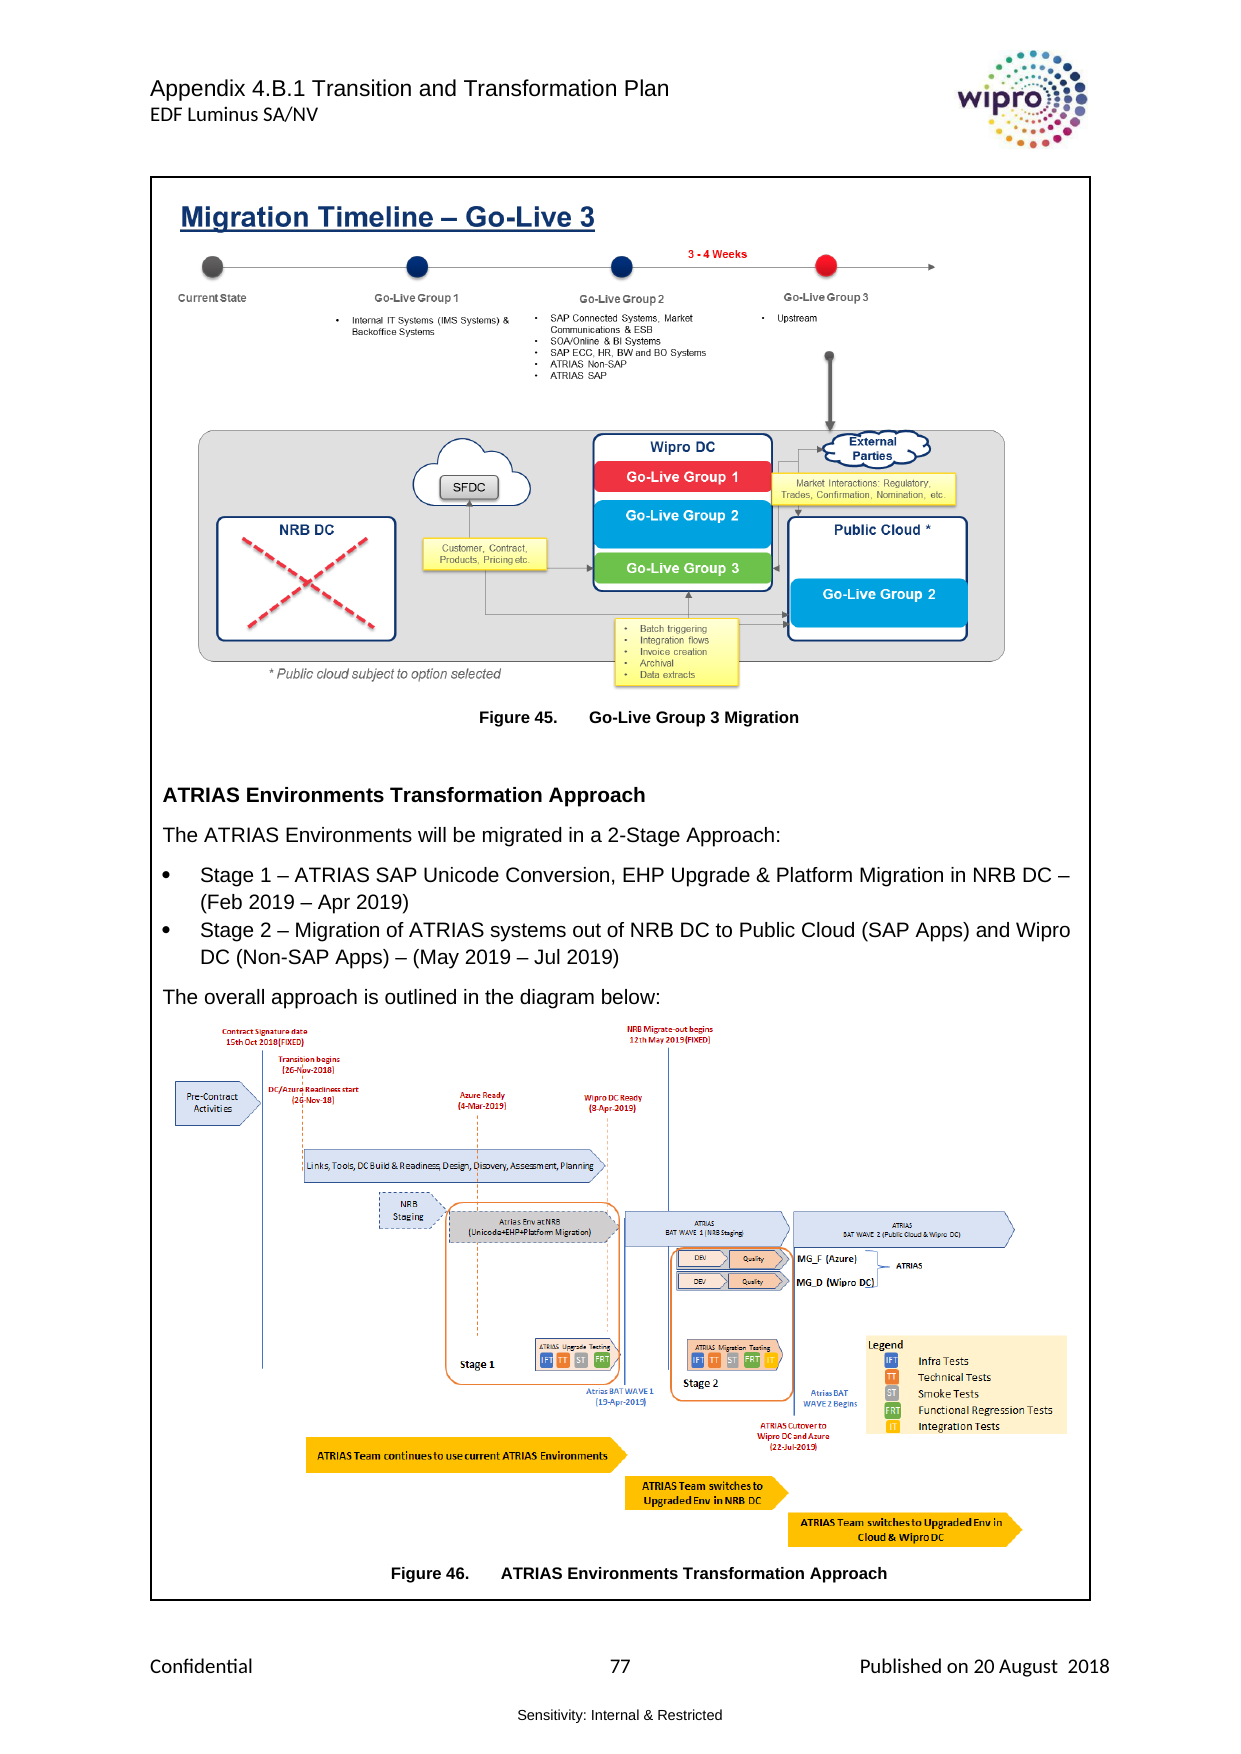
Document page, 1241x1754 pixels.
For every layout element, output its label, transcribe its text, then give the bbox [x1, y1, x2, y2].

picture [162, 1025, 1067, 1548]
picture [943, 48, 1091, 151]
picture [162, 190, 1009, 692]
